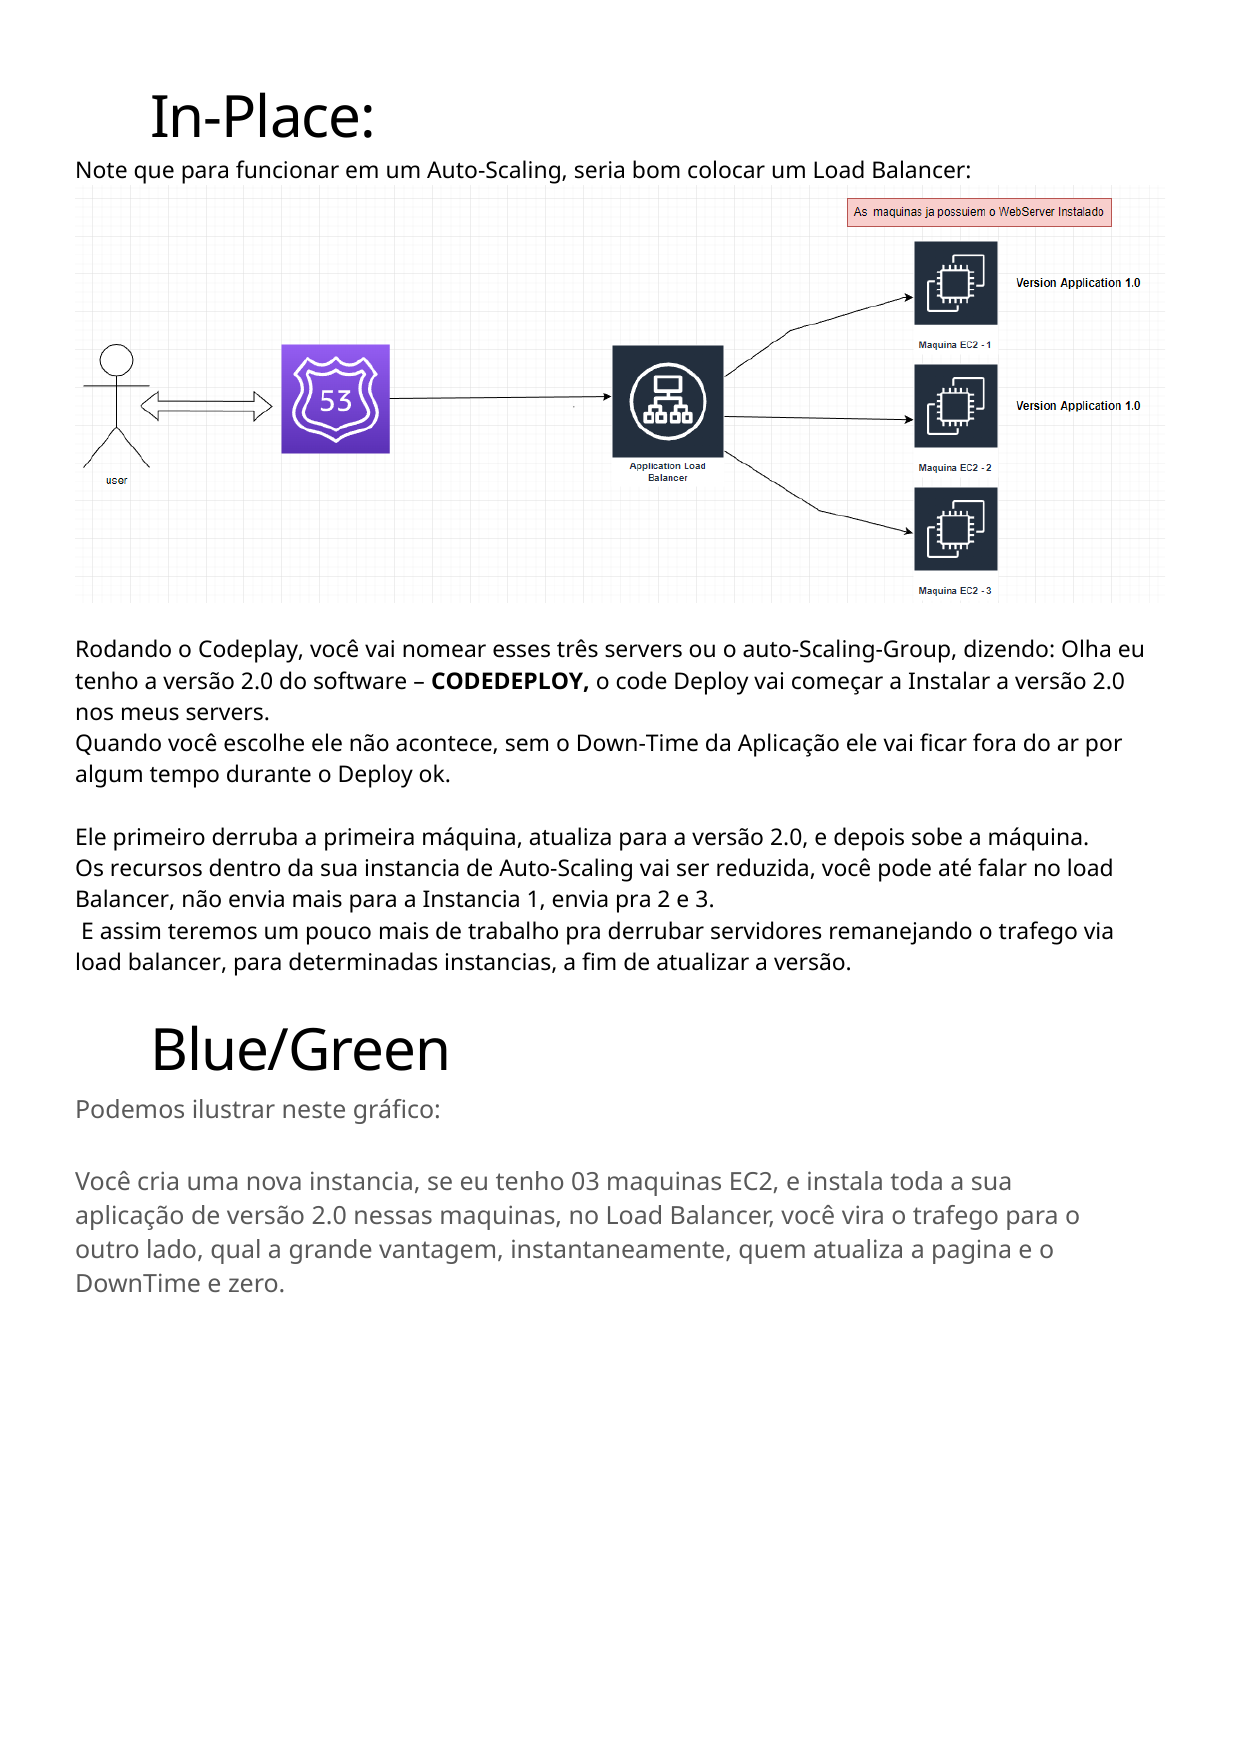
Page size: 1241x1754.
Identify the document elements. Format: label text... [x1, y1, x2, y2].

text E assim teremos um pouco mais de trabalho pra derrubar servidores remanejando o trafego via load balancer, para determinadas instancias, a fim de atualizar a versão. [75, 915, 1165, 977]
text Quando você escolhe ele não acontece, sem o Down-Time da Aplicação ele vai ficar fora do ar por algum tempo durante o Deploy ok. [75, 727, 1165, 790]
text Ele primeiro derruba a primeira máquina, atualiza para a versão 2.0, e depois sobe a máquina. [75, 821, 1165, 852]
text Você cria uma nova instancia, se eu tenho 03 maquinas EC2, e instala toda a sua aplicação de versão 2.0 nessas maquinas, no Load Balancer, você vira o trafego para o outro lado, qual a grande vantagem, instantaneamente, quem atualiza a pagina e o DownTime e zero. [75, 1164, 1090, 1300]
title In-Place: [150, 75, 1090, 154]
text Os recursos dentro da sua instancia de Auto-Scaling vai ser reduzida, você pode até falar no load Balancer, não envia mais para a Instancia 1, envia pra 2 e 3. [75, 852, 1165, 915]
text Podemos ilustrar neste gráfico: [75, 1092, 1090, 1126]
title Blue/Green [150, 1008, 1090, 1088]
text Rodando o Codeplay, você vai nomear esses três servers ou o auto-Scaling-Group, dizendo: Olha eu tenho a versão 2.0 do software – CODEDEPLOY, o code Deploy vai começar a Instalar a versão 2.0 nos meus servers. [75, 633, 1165, 727]
picture [75, 185, 1166, 603]
text Note que para funcionar em um Auto-Scaling, seria bom colocar um Load Balancer: [75, 154, 1165, 185]
